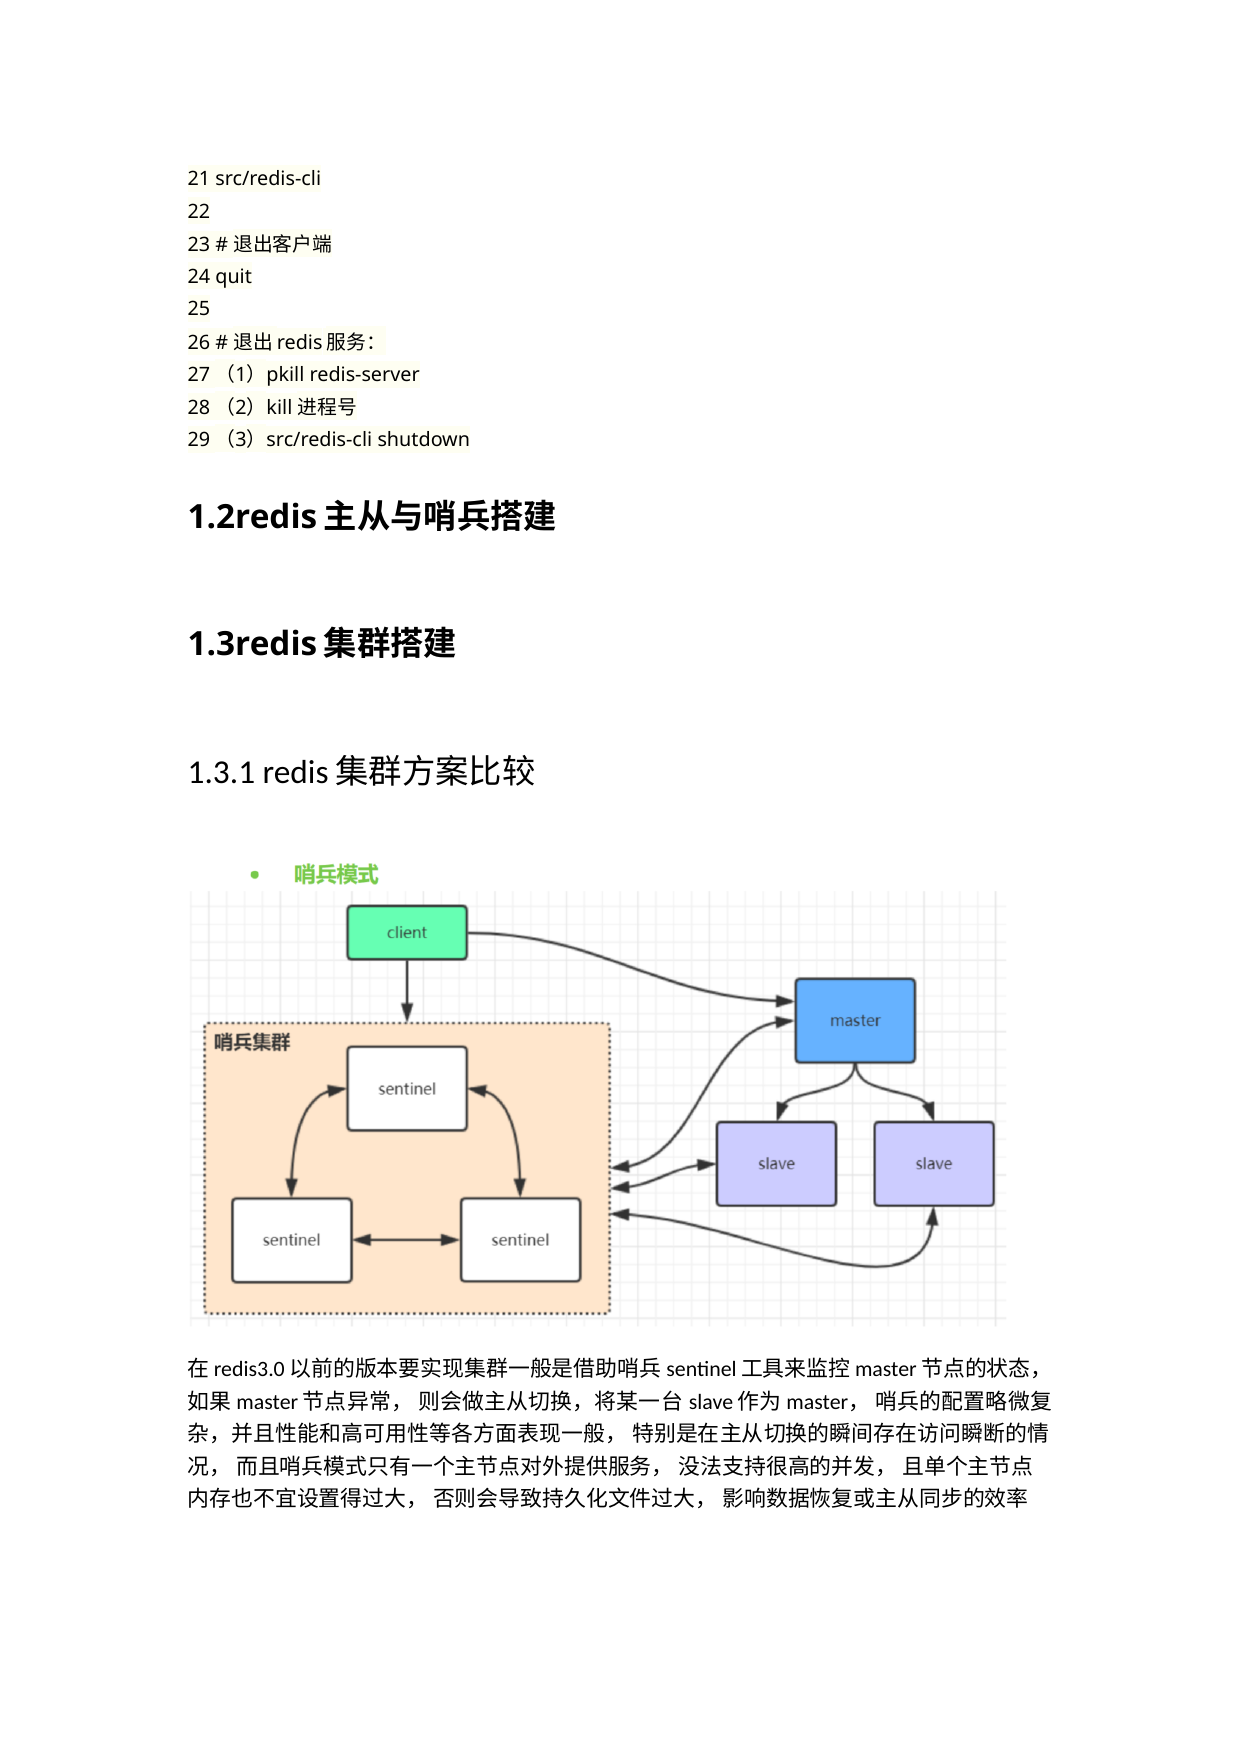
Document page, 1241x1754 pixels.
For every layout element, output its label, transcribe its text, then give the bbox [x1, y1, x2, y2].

subtitle 1.3.1 redis集群方案比较 [187, 736, 1053, 801]
subtitle 1.3redis集群搭建 [187, 609, 1053, 674]
text 27 （1）pkill redis‐server [187, 357, 1053, 389]
subtitle 1.2redis主从与哨兵搭建 [187, 482, 1053, 547]
text 28 （2）kill 进程号 [187, 389, 1053, 422]
text 22 [187, 194, 1053, 227]
text 24 quit [187, 259, 1053, 292]
picture [187, 863, 1053, 1329]
text 25 [187, 292, 1053, 324]
text 23 # 退出客户端 [187, 227, 1053, 259]
text 21 src/redis‐cli [187, 162, 1053, 194]
text 29 （3）src/redis‐cli shutdown [187, 422, 1053, 454]
text 26 # 退出redis服务： [187, 324, 1053, 357]
text 在redis3.0以前的版本要实现集群一般是借助哨兵sentinel工具来监控master节点的状态， 如果master节点异常， 则会做主从切换，将某一台slave作为master， 哨兵的配置略微复杂，并且性能和高可用性等各方面表现一般， 特别是在主从切换的瞬间存在访问瞬断的情况， 而且哨兵模式只有一个主节点对外提供服务， 没法支持很高的并发， 且单个主节点 内存也不宜设置得过大， 否则会导致持久化文件过大， 影响数据恢复或主从同步的效率 [187, 1351, 1053, 1513]
